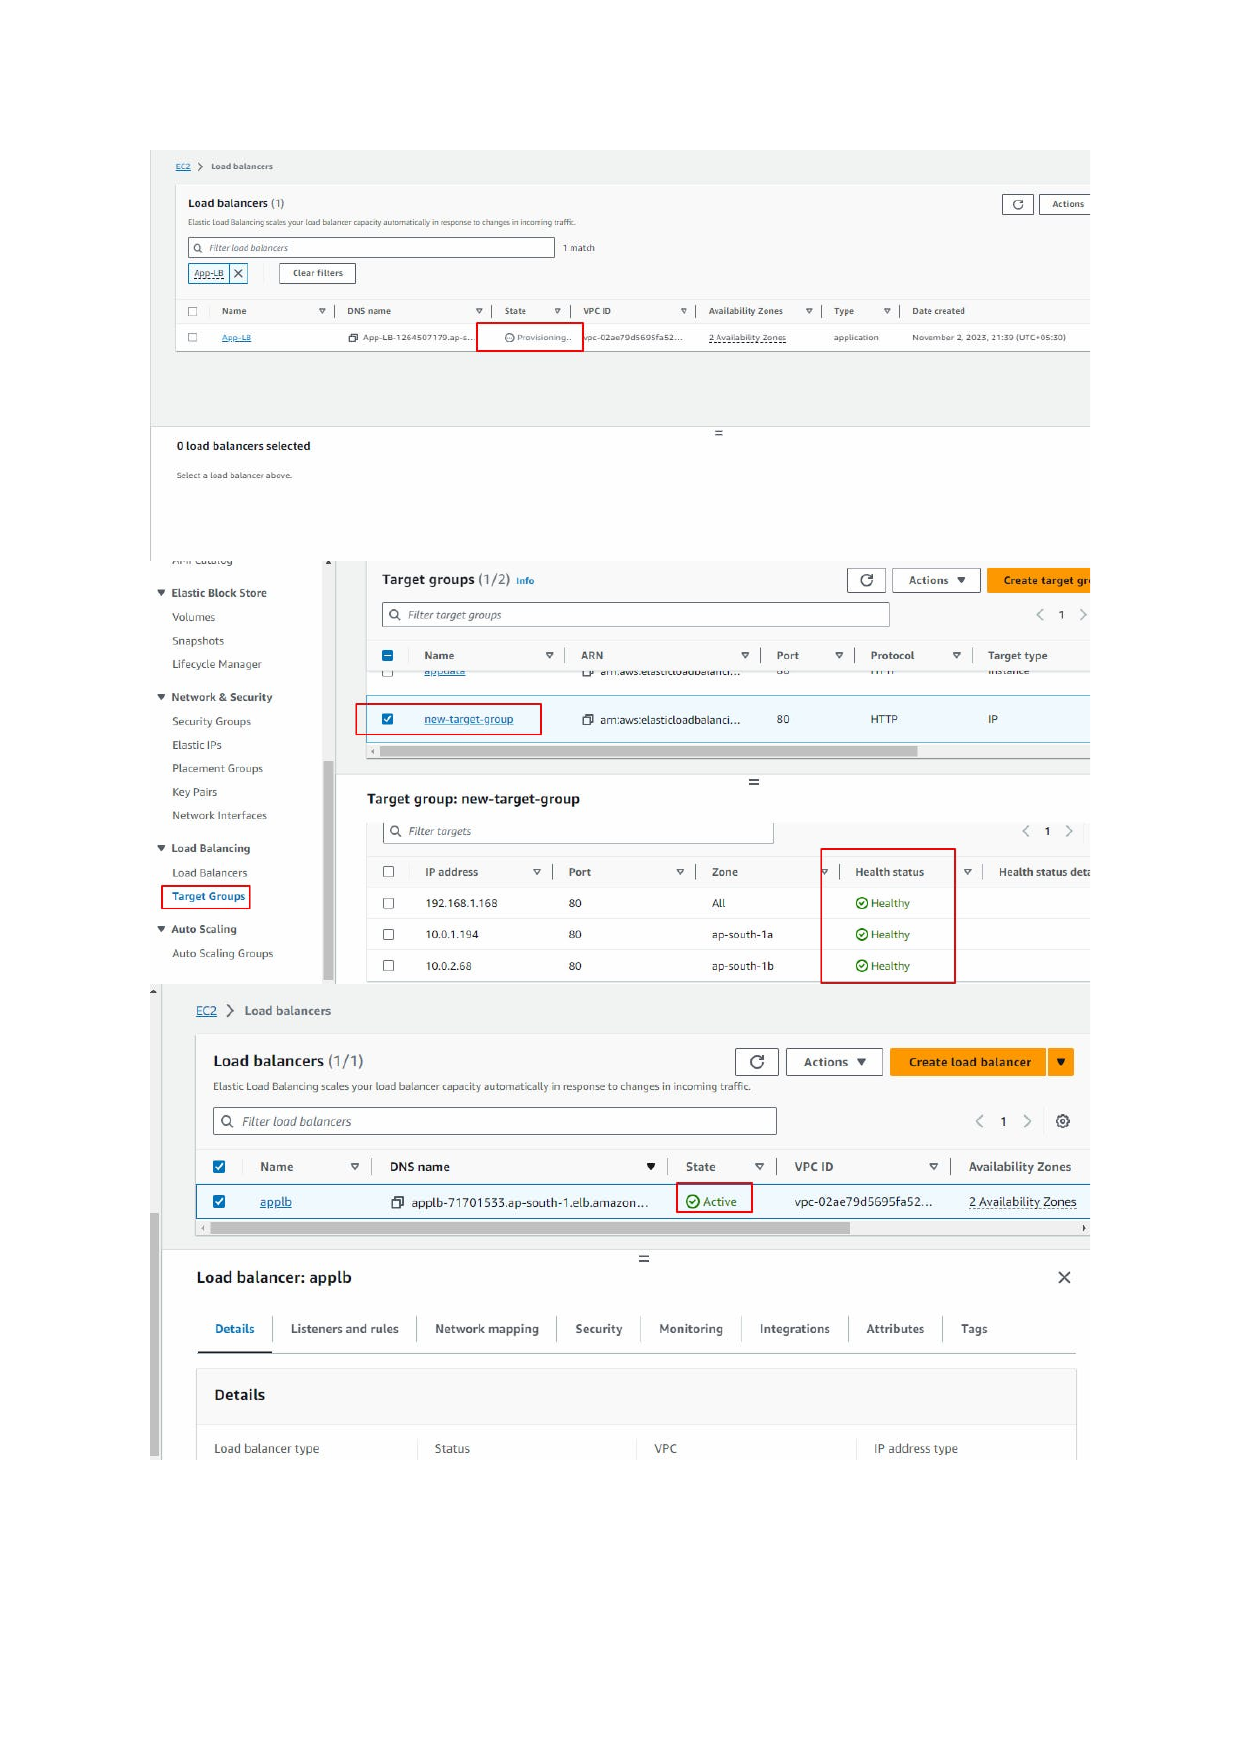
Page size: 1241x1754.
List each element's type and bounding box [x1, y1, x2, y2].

picture [150, 150, 1091, 1460]
